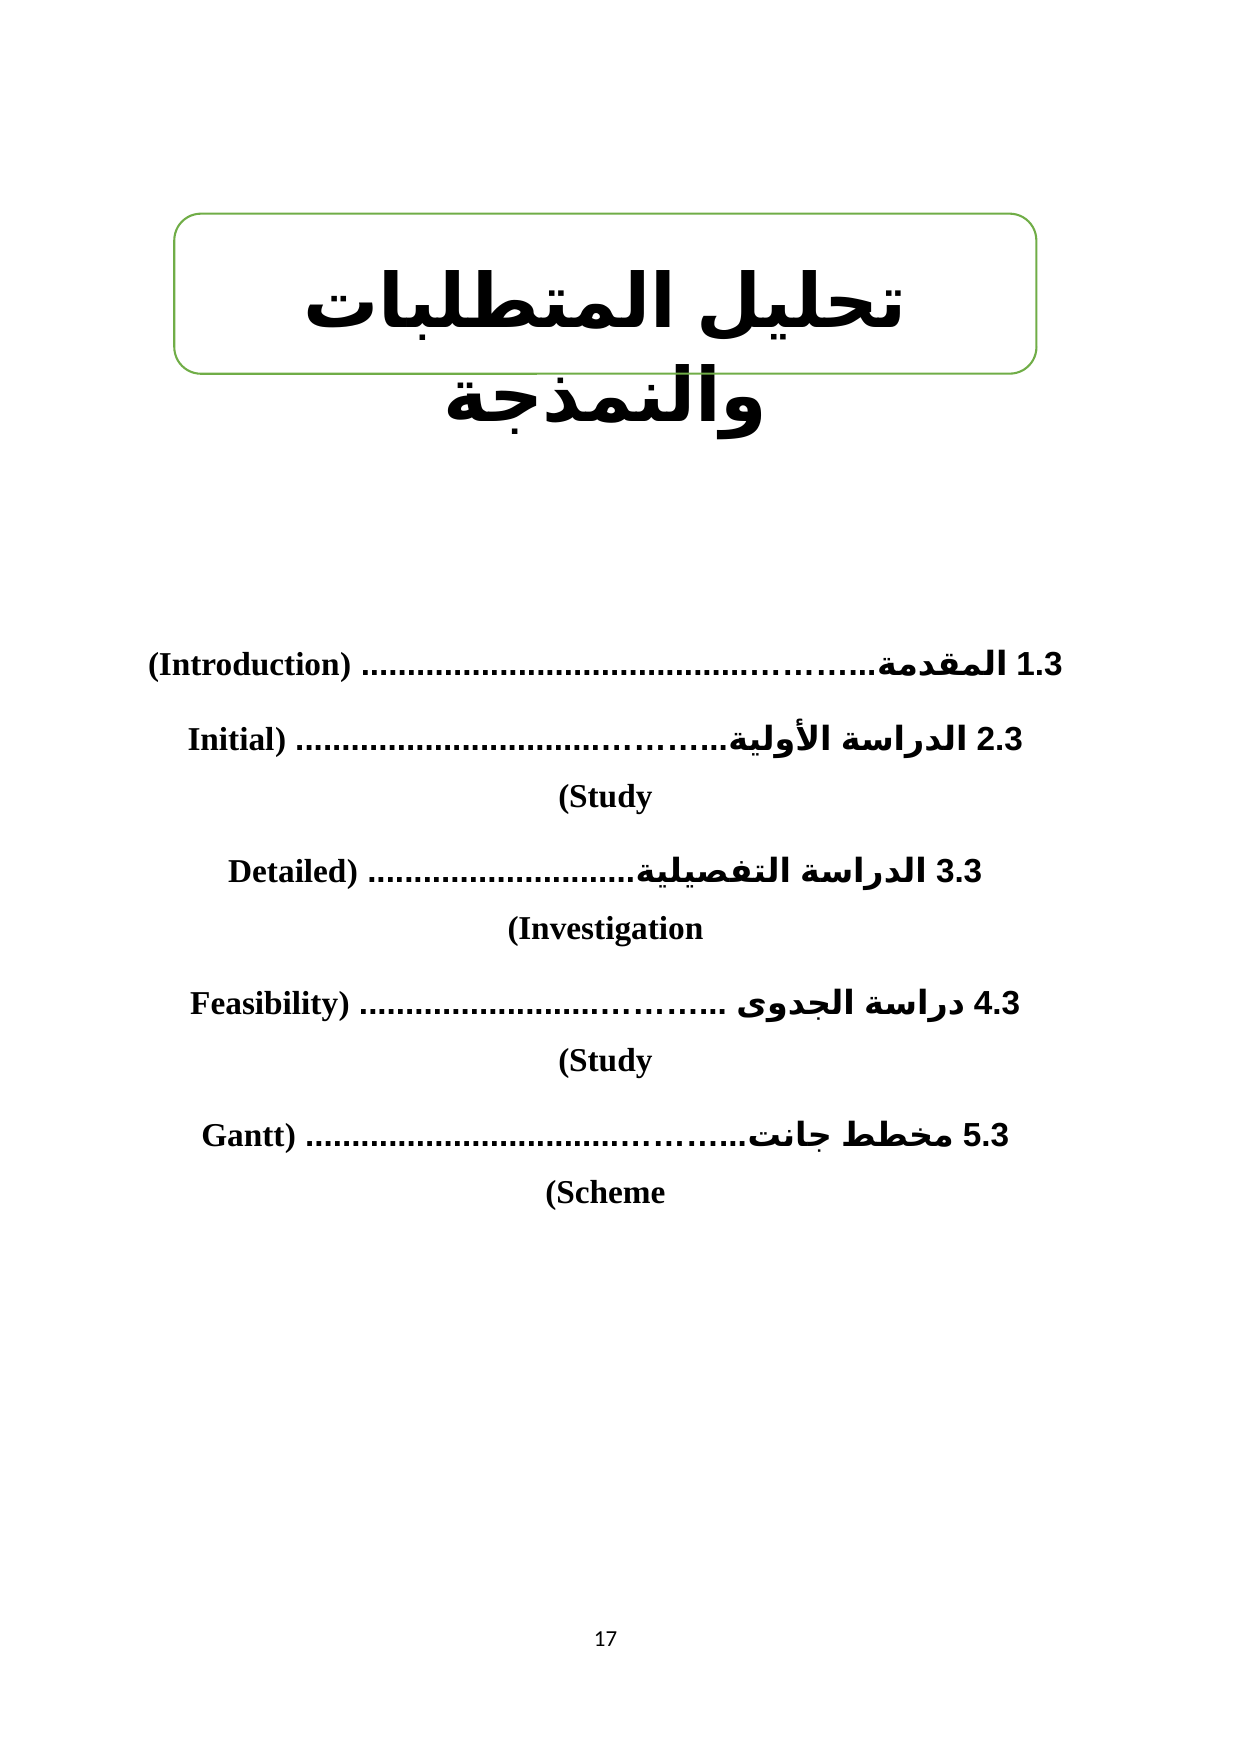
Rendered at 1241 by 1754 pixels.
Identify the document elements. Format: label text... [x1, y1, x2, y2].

text 1.3 المقدمة...……….......................................... (Introduction) [148, 644, 1063, 683]
text تحليل المتطلبات والنمذجة [148, 257, 1063, 437]
text 5.3 مخطط جانت...……….................................. (Gantt Scheme) [148, 1114, 1063, 1211]
text 2.3 الدراسة الأولية...………................................. (Initial Study) [148, 719, 1063, 815]
text 3.3 الدراسة التفصيلية............................. (Detailed Investigation) [148, 851, 1063, 947]
text 4.3 دراسة الجدوى ...……….......................... (Feasibility Study) [148, 983, 1063, 1079]
